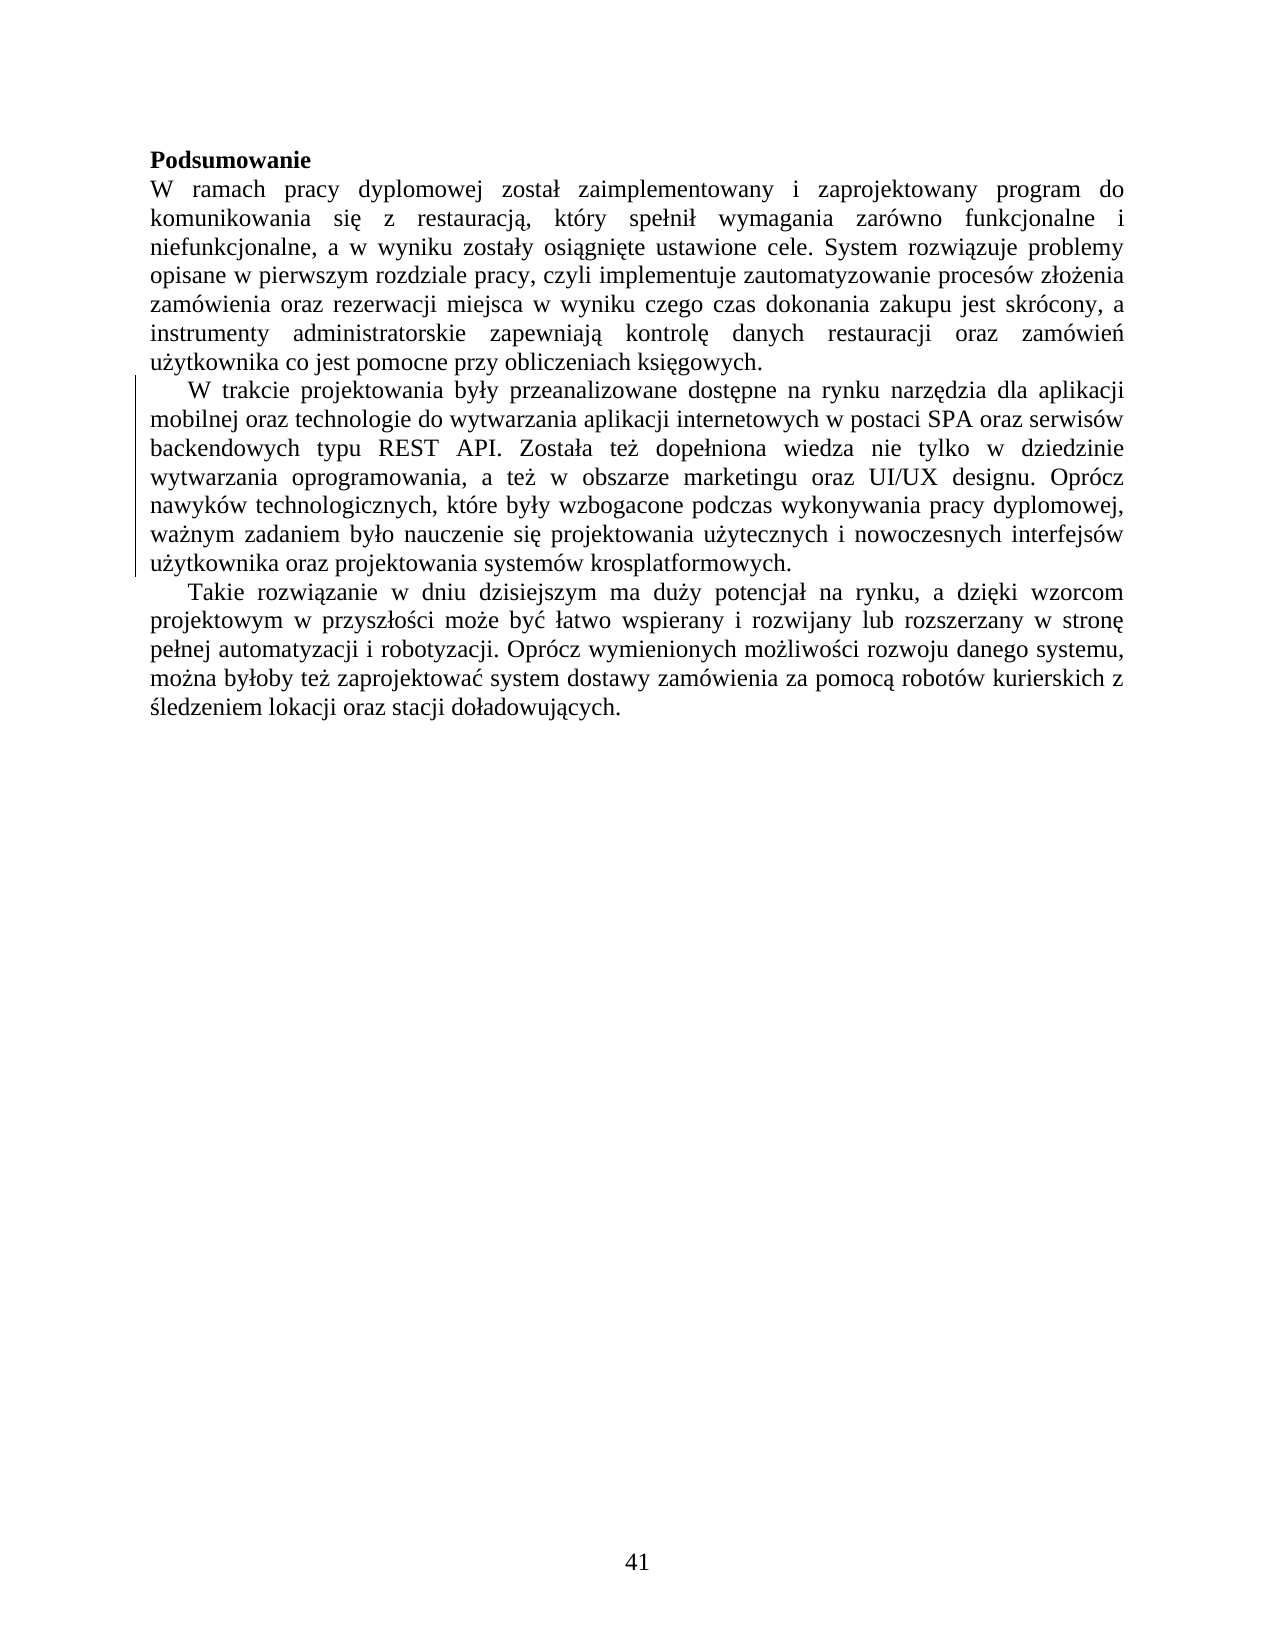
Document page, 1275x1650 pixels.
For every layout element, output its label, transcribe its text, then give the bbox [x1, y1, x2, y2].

text Takie rozwiązanie w dniu dzisiejszym ma duży potencjał na rynku, a dzięki wzorcom projektowym w przyszłości może być łatwo wspierany i rozwijany lub rozszerzany w stronę pełnej automatyzacji i robotyzacji. Oprócz wymienionych możliwości rozwoju danego systemu, można byłoby też zaprojektować system dostawy zamówienia za pomocą robotów kurierskich z śledzeniem lokacji oraz stacji doładowujących. [150, 577, 1125, 720]
text W trakcie projektowania były przeanalizowane dostępne na rynku narzędzia dla aplikacji mobilnej oraz technologie do wytwarzania aplikacji internetowych w postaci SPA oraz serwisów backendowych typu REST API. Została też dopełniona wiedza nie tylko w dziedzinie wytwarzania oprogramowania, a też w obszarze marketingu oraz UI/UX designu. Oprócz nawyków technologicznych, które były wzbogacone podczas wykonywania pracy dyplomowej, ważnym zadaniem było nauczenie się projektowania użytecznych i nowoczesnych interfejsów użytkownika oraz projektowania systemów krosplatformowych. [150, 375, 1125, 577]
text W ramach pracy dyplomowej został zaimplementowany i zaprojektowany program do komunikowania się z restauracją, który spełnił wymagania zarówno funkcjonalne i niefunkcjonalne, a w wyniku zostały osiągnięte ustawione cele. System rozwiązuje problemy opisane w pierwszym rozdziale pracy, czyli implementuje zautomatyzowanie procesów złożenia zamówienia oraz rezerwacji miejsca w wyniku czego czas dokonania zakupu jest skrócony, a instrumenty administratorskie zapewniają kontrolę danych restauracji oraz zamówień użytkownika co jest pomocne przy obliczeniach księgowych. [150, 174, 1125, 375]
subtitle Podsumowanie [150, 145, 1125, 174]
